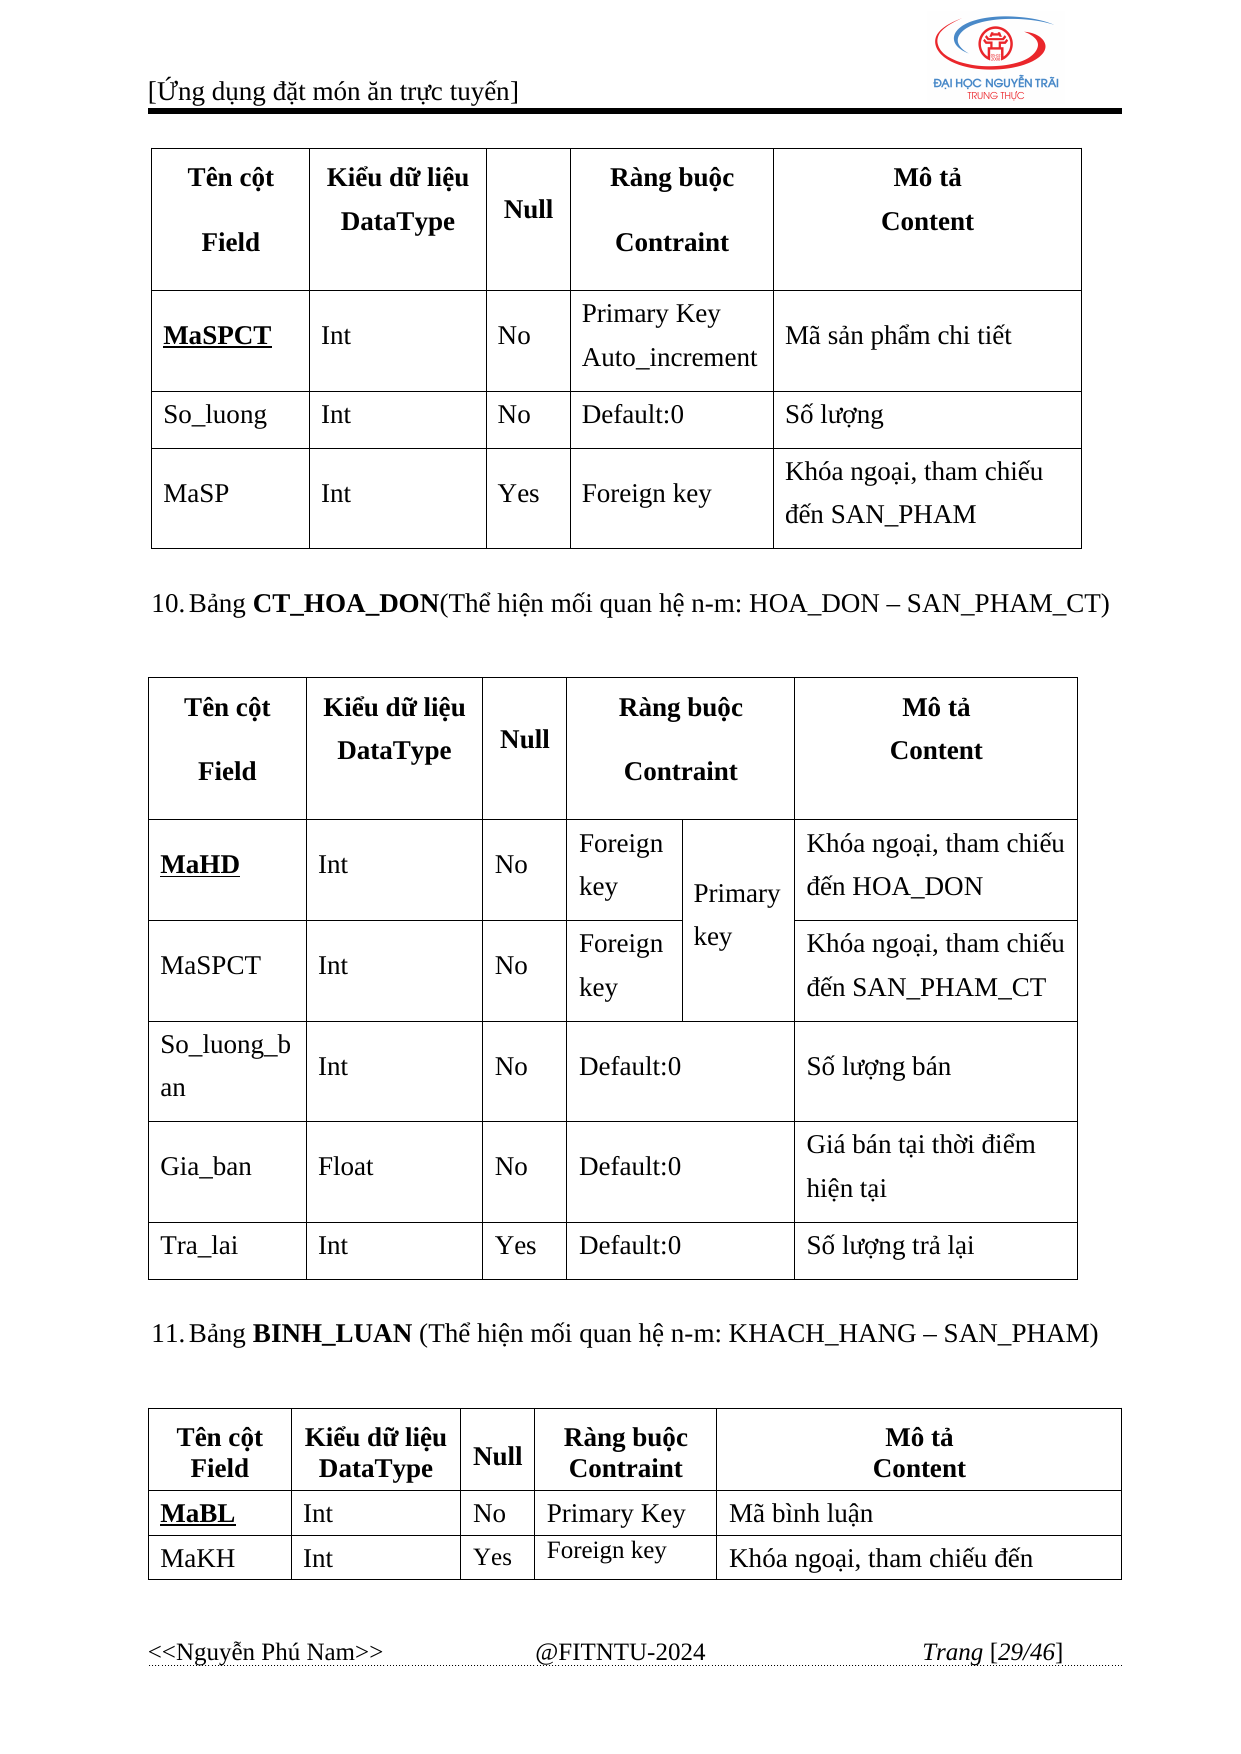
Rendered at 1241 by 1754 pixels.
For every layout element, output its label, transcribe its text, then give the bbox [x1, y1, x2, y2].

table_cell Số lượng [774, 392, 1081, 448]
table_header Tên cột Field [149, 1409, 291, 1490]
table_cell Primary Key Auto_increment [571, 291, 773, 391]
table_cell Khóa ngoại, tham chiếu đến HOA_DON [795, 820, 1077, 920]
table_header Null [487, 149, 570, 290]
list Bảng BINH_LUAN (Thể hiện mối quan hệ n-m: KHACH_HANG – SAN_PHAM) [151, 1317, 1122, 1392]
table_cell No [483, 1022, 566, 1121]
table_cell So_luong [152, 392, 309, 448]
table_cell Yes [487, 449, 570, 548]
table_cell Primary key [683, 820, 794, 1021]
table_cell Số lượng trả lại [795, 1223, 1077, 1279]
table_cell Default:0 [567, 1223, 794, 1279]
table_cell MaSP [152, 449, 309, 548]
table_cell No [487, 291, 570, 391]
table_cell So_luong_ban [149, 1022, 306, 1121]
table_header Mô tả Content [717, 1409, 1121, 1490]
table_cell Foreign key [571, 449, 773, 548]
table_header Null [461, 1409, 534, 1490]
table_cell Gia_ban [149, 1122, 306, 1222]
table_cell Float [307, 1122, 482, 1222]
table_cell No [483, 921, 566, 1021]
table_cell Foreign key [567, 921, 682, 1021]
table_header Tên cột Field [149, 678, 306, 819]
table_cell Số lượng bán [795, 1022, 1077, 1121]
list Bảng CT_HOA_DON(Thể hiện mối quan hệ n-m: HOA_DON – SAN_PHAM_CT) [151, 587, 1122, 661]
table_cell Int [307, 1223, 482, 1279]
table_cell Mã sản phẩm chi tiết [774, 291, 1081, 391]
table_cell Int [310, 449, 486, 548]
table_cell Int [310, 392, 486, 448]
table_header Null [483, 678, 566, 819]
table_cell Khóa ngoại, tham chiếu đến SAN_PHAM [774, 449, 1081, 548]
table_cell Foreign key [567, 820, 682, 920]
table_header Kiểu dữ liệu DataType [292, 1409, 460, 1490]
table_cell Default:0 [567, 1022, 794, 1121]
table_cell No [487, 392, 570, 448]
table_cell Int [292, 1536, 460, 1579]
table_cell Khóa ngoại, tham chiếu đến SAN_PHAM_CT [795, 921, 1077, 1021]
table_cell Int [307, 820, 482, 920]
table_cell Int [292, 1491, 460, 1534]
table_cell MaBL [149, 1491, 291, 1534]
table_cell Yes [483, 1223, 566, 1279]
table_header Mô tả Content [795, 678, 1077, 819]
table_cell Yes [461, 1536, 534, 1579]
table_cell Default:0 [567, 1122, 794, 1222]
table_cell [717, 1536, 1121, 1579]
table_cell MaHD [149, 820, 306, 920]
table_cell No [483, 1122, 566, 1222]
table_header Ràng buộc Contraint [535, 1409, 716, 1490]
table_cell MaKH [149, 1536, 291, 1579]
table_cell Giá bán tại thời điểm hiện tại [795, 1122, 1077, 1222]
table_cell MaSPCT [149, 921, 306, 1021]
table_header Ràng buộc Contraint [567, 678, 794, 819]
table_cell No [483, 820, 566, 920]
table_cell Int [310, 291, 486, 391]
table_cell MaSPCT [152, 291, 309, 391]
table_header Tên cột Field [152, 149, 309, 290]
table_cell No [461, 1491, 534, 1534]
table_cell Primary Key [535, 1491, 716, 1534]
table_cell Tra_lai [149, 1223, 306, 1279]
table_header Mô tả Content [774, 149, 1081, 290]
table_cell Foreign key [535, 1536, 716, 1579]
table_cell Default:0 [571, 392, 773, 448]
table_cell Int [307, 1022, 482, 1121]
table_header Kiểu dữ liệu DataType [307, 678, 482, 819]
table_header Kiểu dữ liệu DataType [310, 149, 486, 290]
table_cell Mã bình luận [717, 1491, 1121, 1534]
picture [926, 11, 1065, 104]
table_header Ràng buộc Contraint [571, 149, 773, 290]
table_cell Int [307, 921, 482, 1021]
